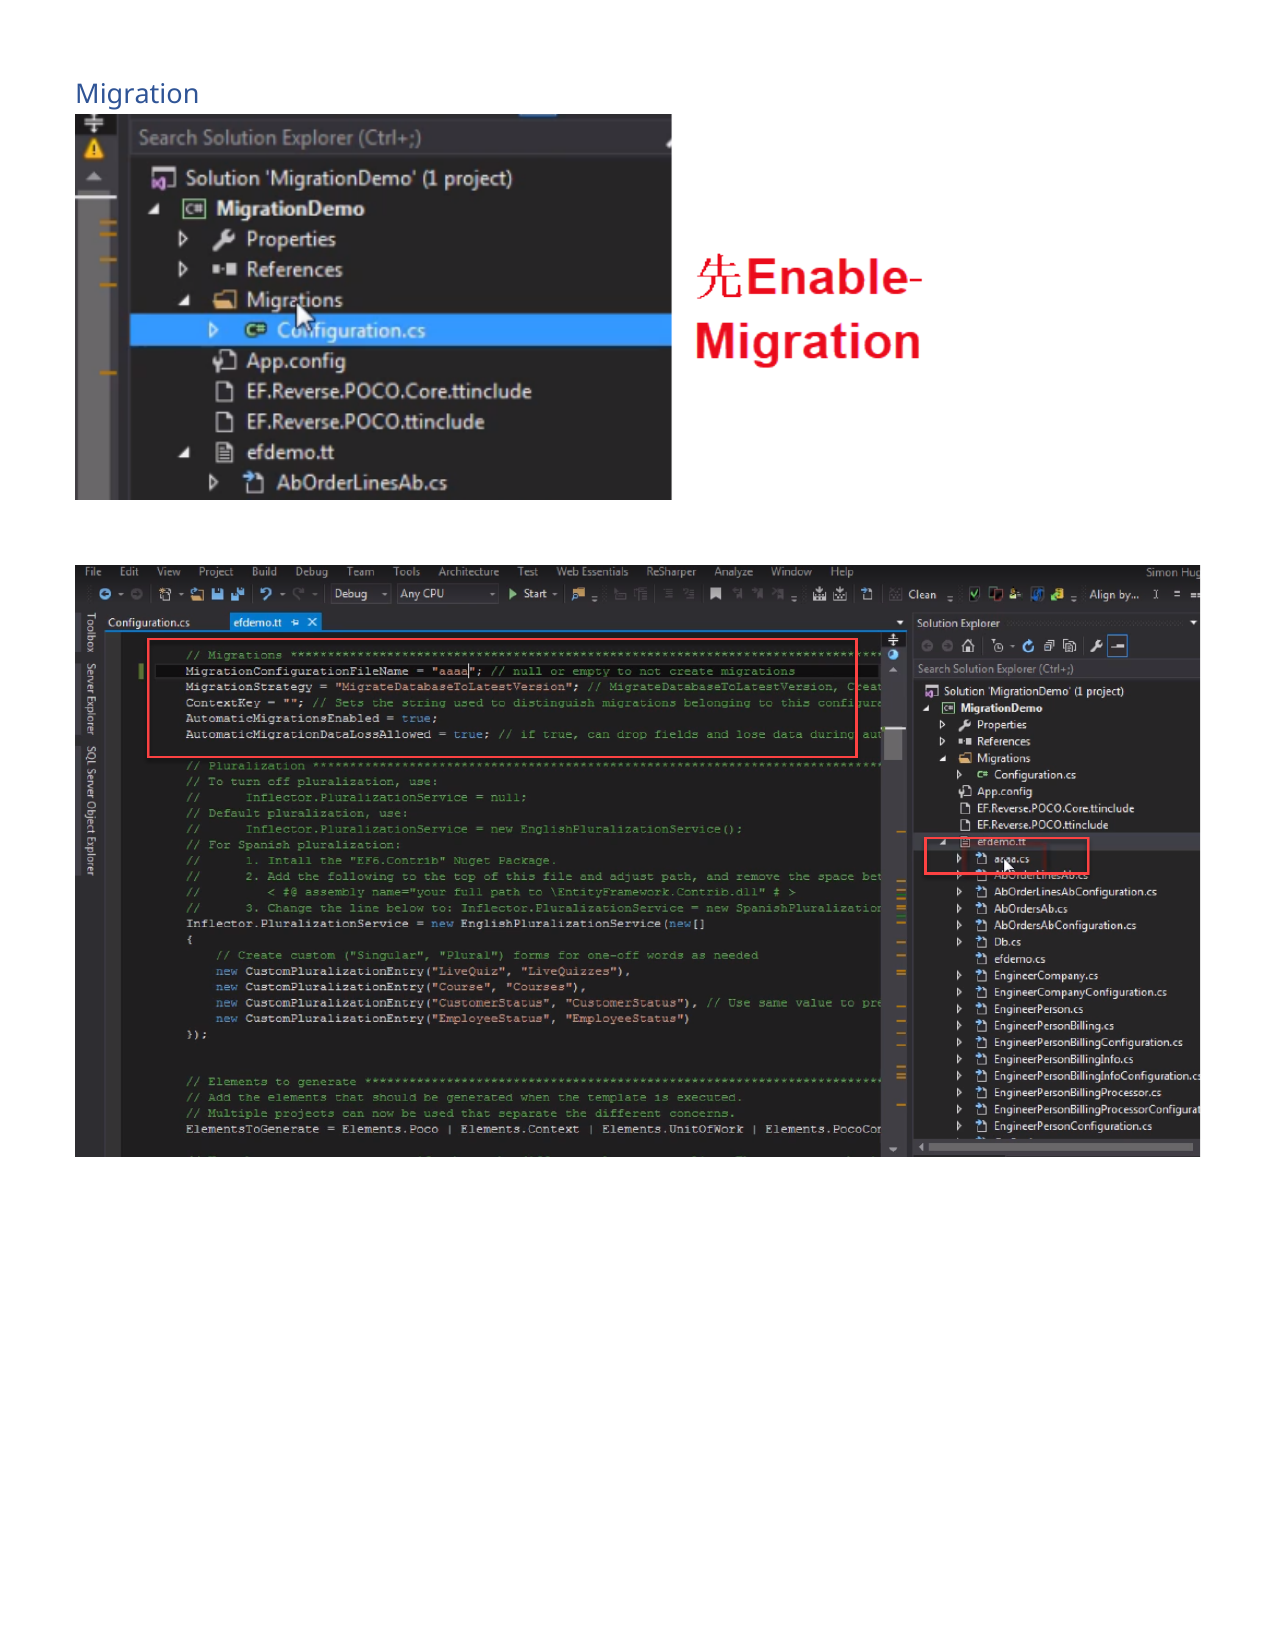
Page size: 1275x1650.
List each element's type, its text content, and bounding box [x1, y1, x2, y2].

picture [75, 565, 1200, 1157]
subtitle Migration [75, 75, 1200, 112]
picture [75, 114, 988, 500]
